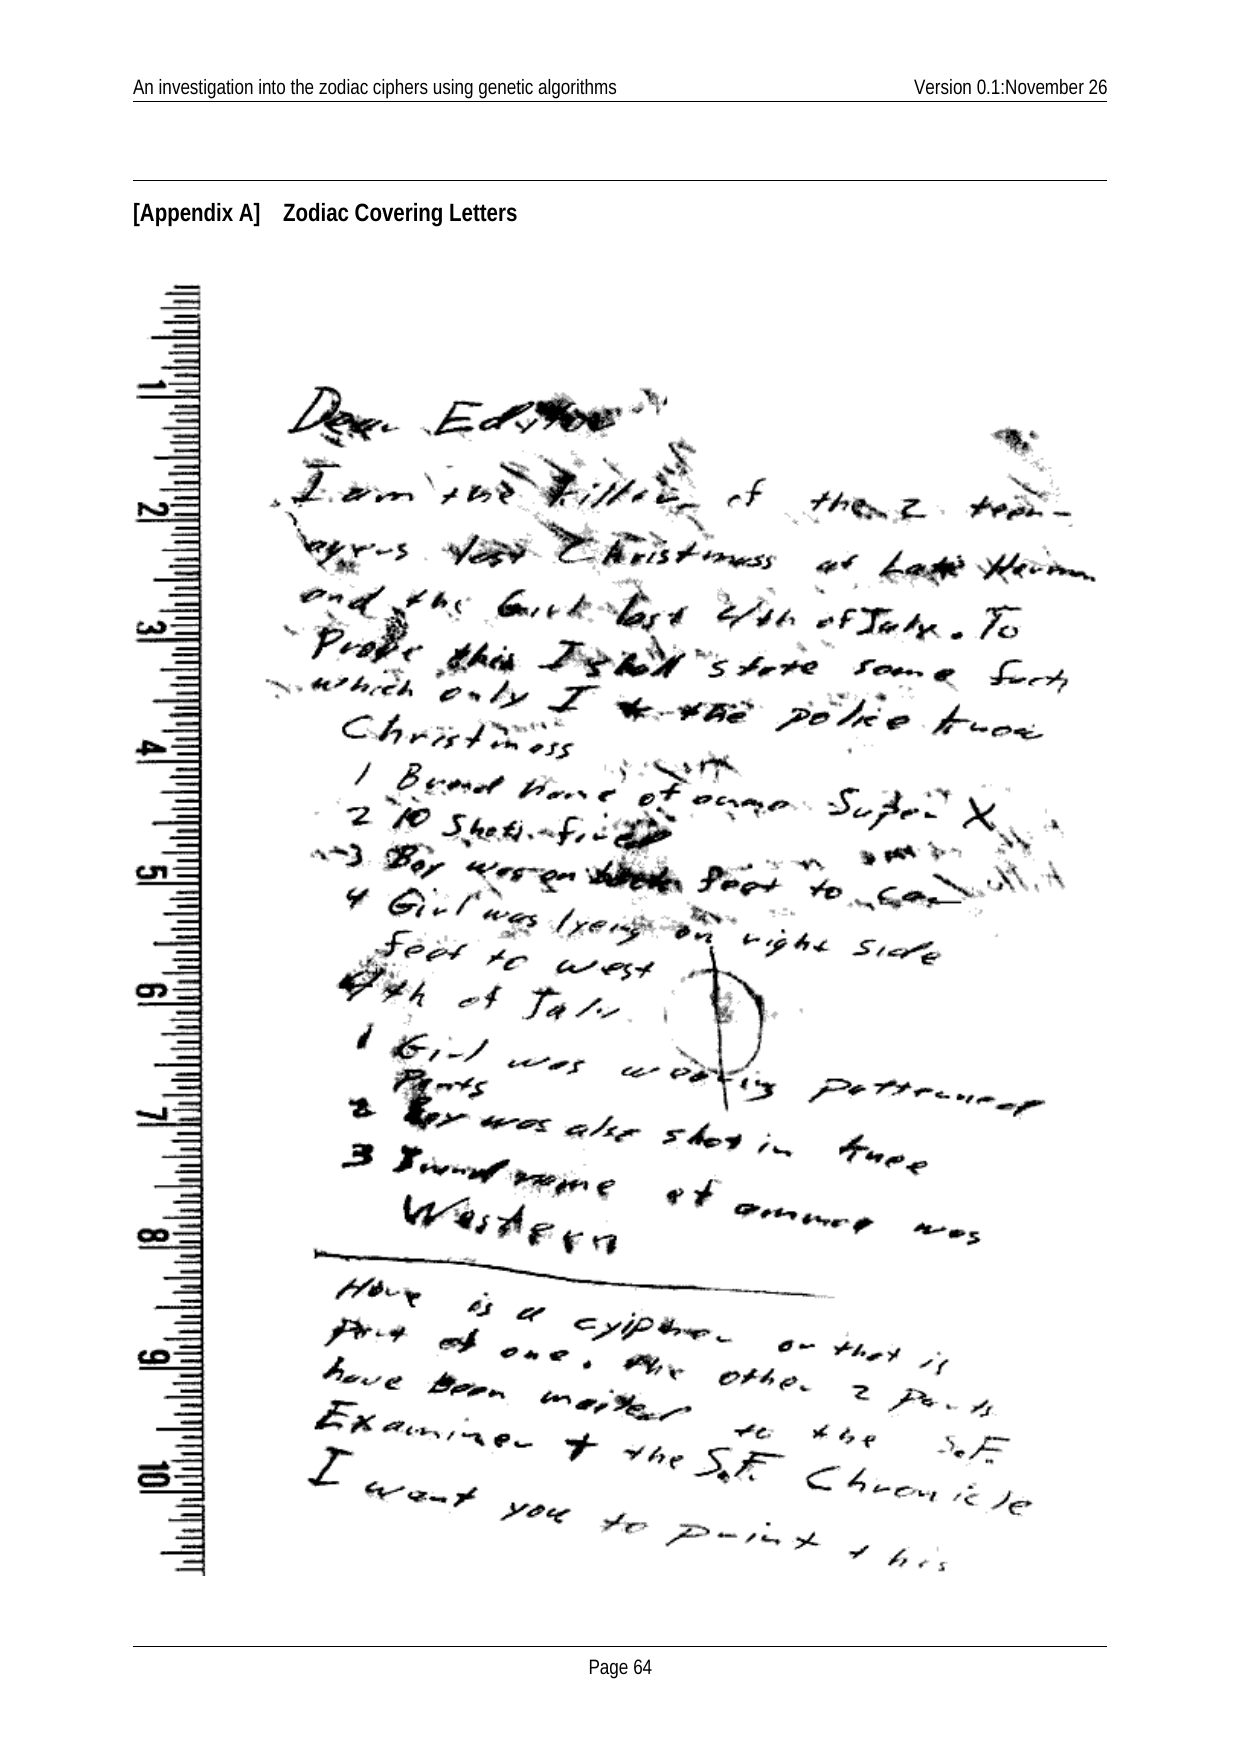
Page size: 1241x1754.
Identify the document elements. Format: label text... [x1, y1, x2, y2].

picture [132, 283, 1108, 1576]
subtitle Zodiac Covering Letters [133, 181, 1107, 226]
